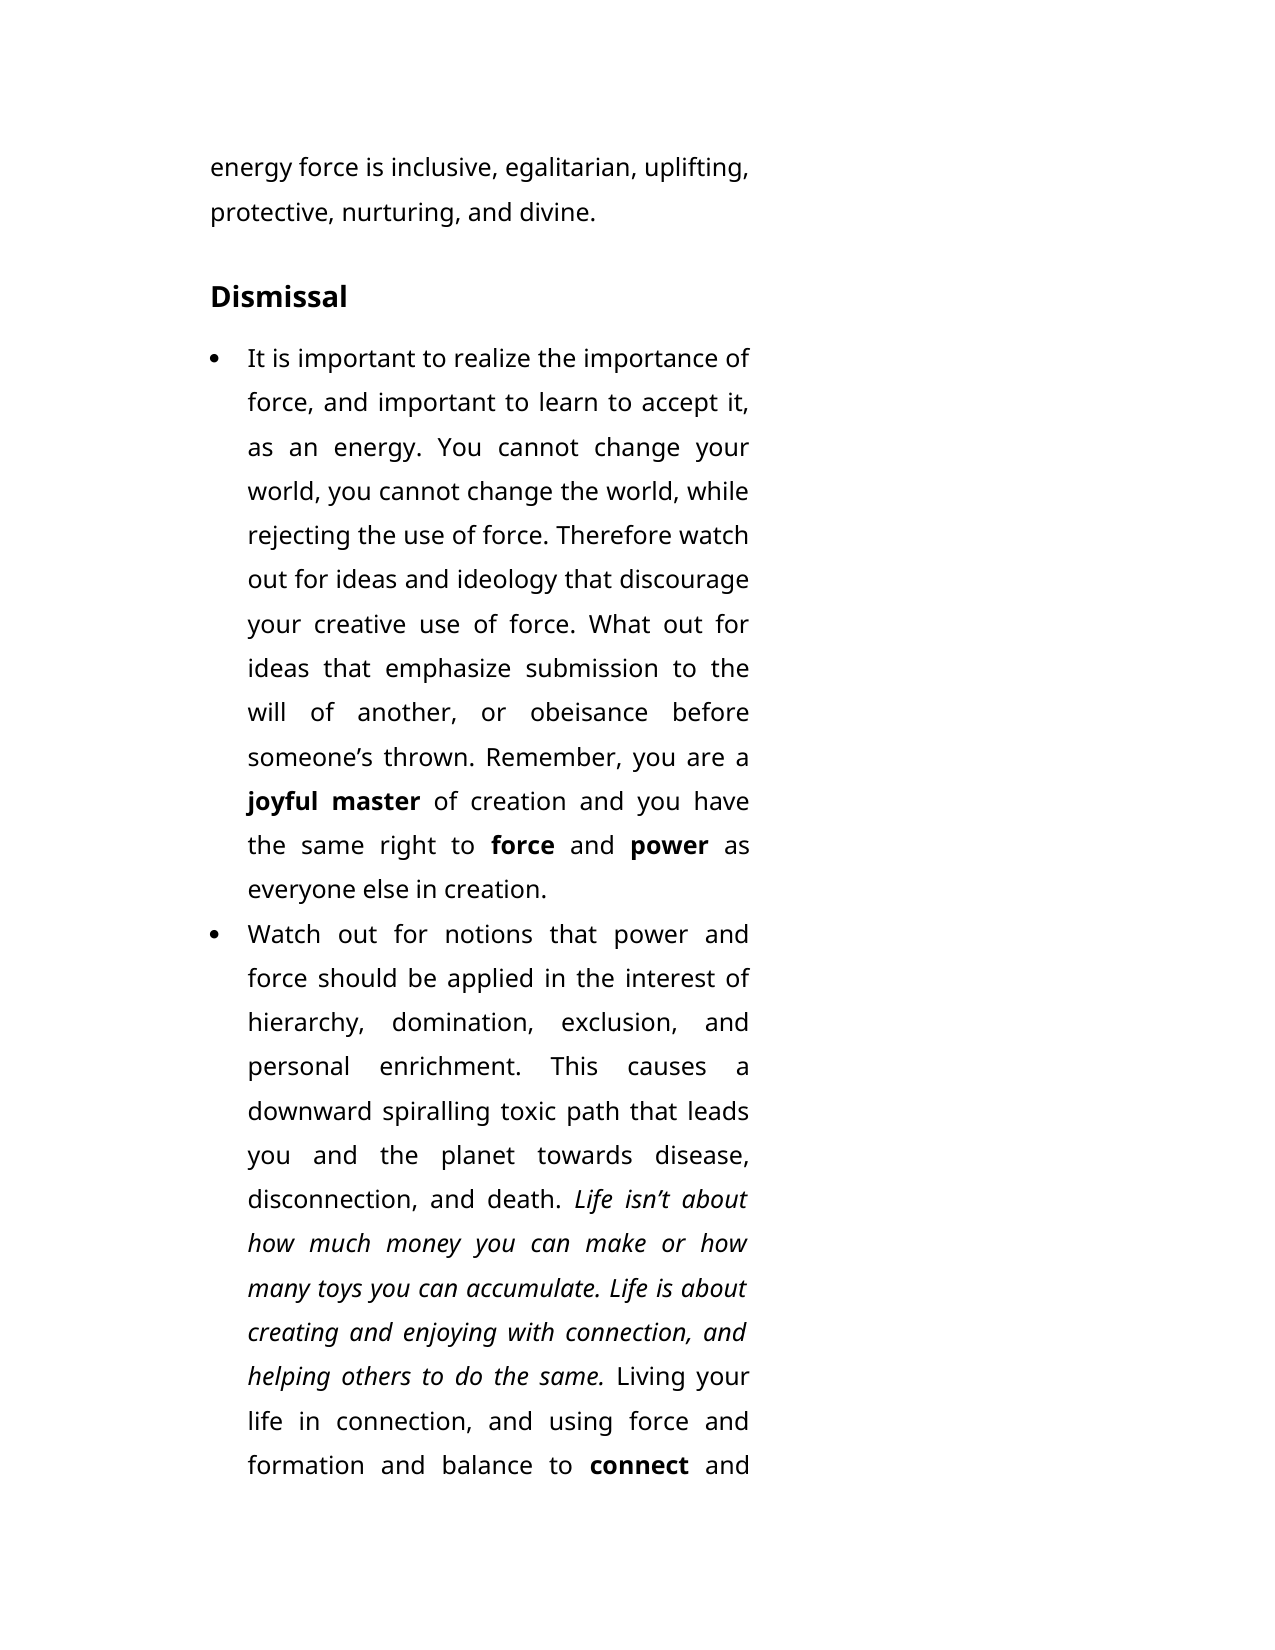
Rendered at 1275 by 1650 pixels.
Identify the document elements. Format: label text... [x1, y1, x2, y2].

list It is important to realize the importance of force, and important to learn to accept it, as an energy. You cannot change your world, you cannot change the world, while rejecting the use of force. Therefore watch out for ideas and ideology that discourage your creative use of force. What out for ideas that emphasize submission to the will of another, or obeisance before someone’s thrown. Remember, you are a joyful master of creation and you have the same right to force and power as everyone else in creation. [210, 341, 750, 906]
subtitle Dismissal [210, 276, 750, 316]
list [210, 916, 750, 1482]
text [210, 150, 750, 228]
